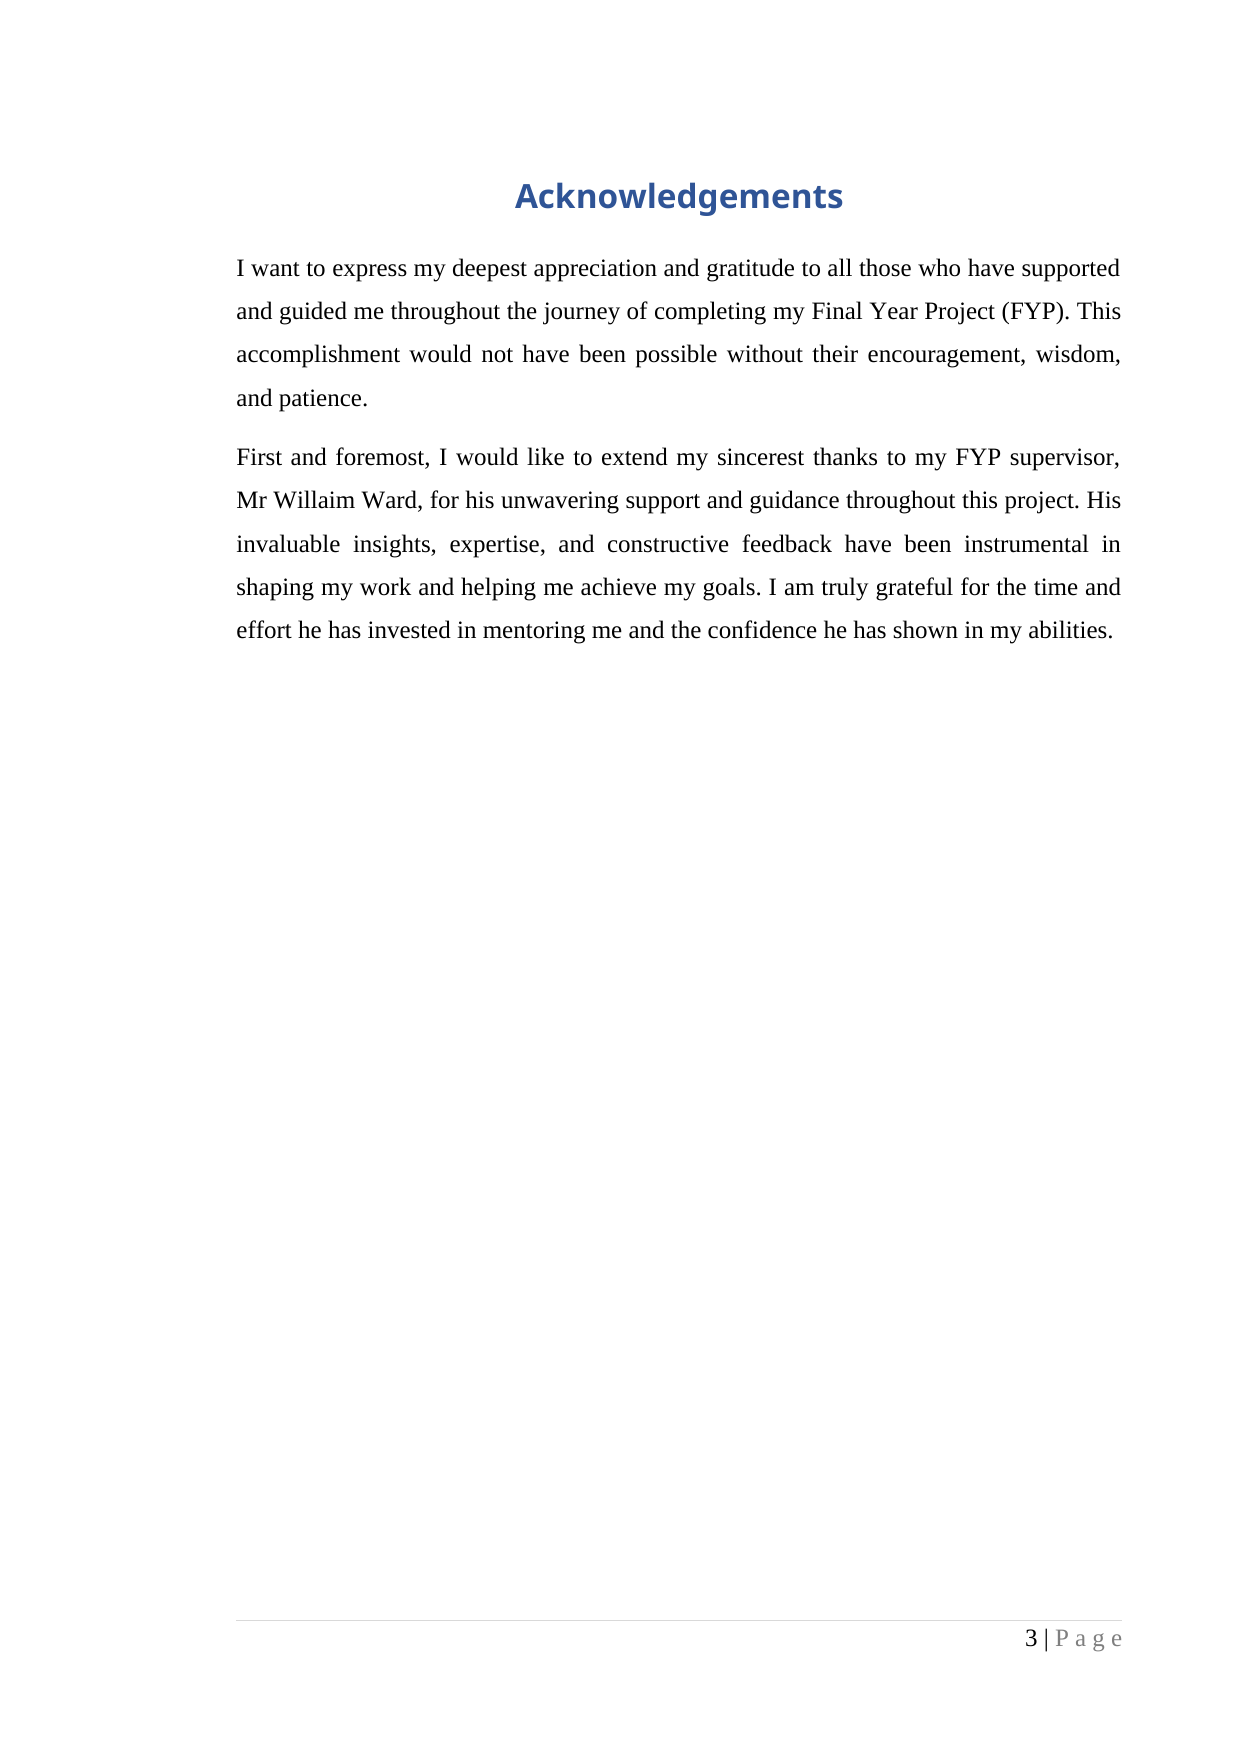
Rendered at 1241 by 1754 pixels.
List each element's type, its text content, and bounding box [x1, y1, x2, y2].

subtitle Acknowledgements [236, 173, 1122, 218]
text First and foremost, I would like to extend my sincerest thanks to my FYP supervisor, Mr Willaim Ward, for his unwavering support and guidance throughout this project. His invaluable insights, expertise, and constructive feedback have been instrumental in shaping my work and helping me achieve my goals. I am truly grateful for the time and effort he has invested in mentoring me and the confidence he has shown in my abilities. [236, 442, 1122, 644]
text I want to express my deepest appreciation and gratitude to all those who have supported and guided me throughout the journey of completing my Final Year Project (FYP). This accomplishment would not have been possible without their encouragement, wisdom, and patience. [236, 253, 1122, 411]
